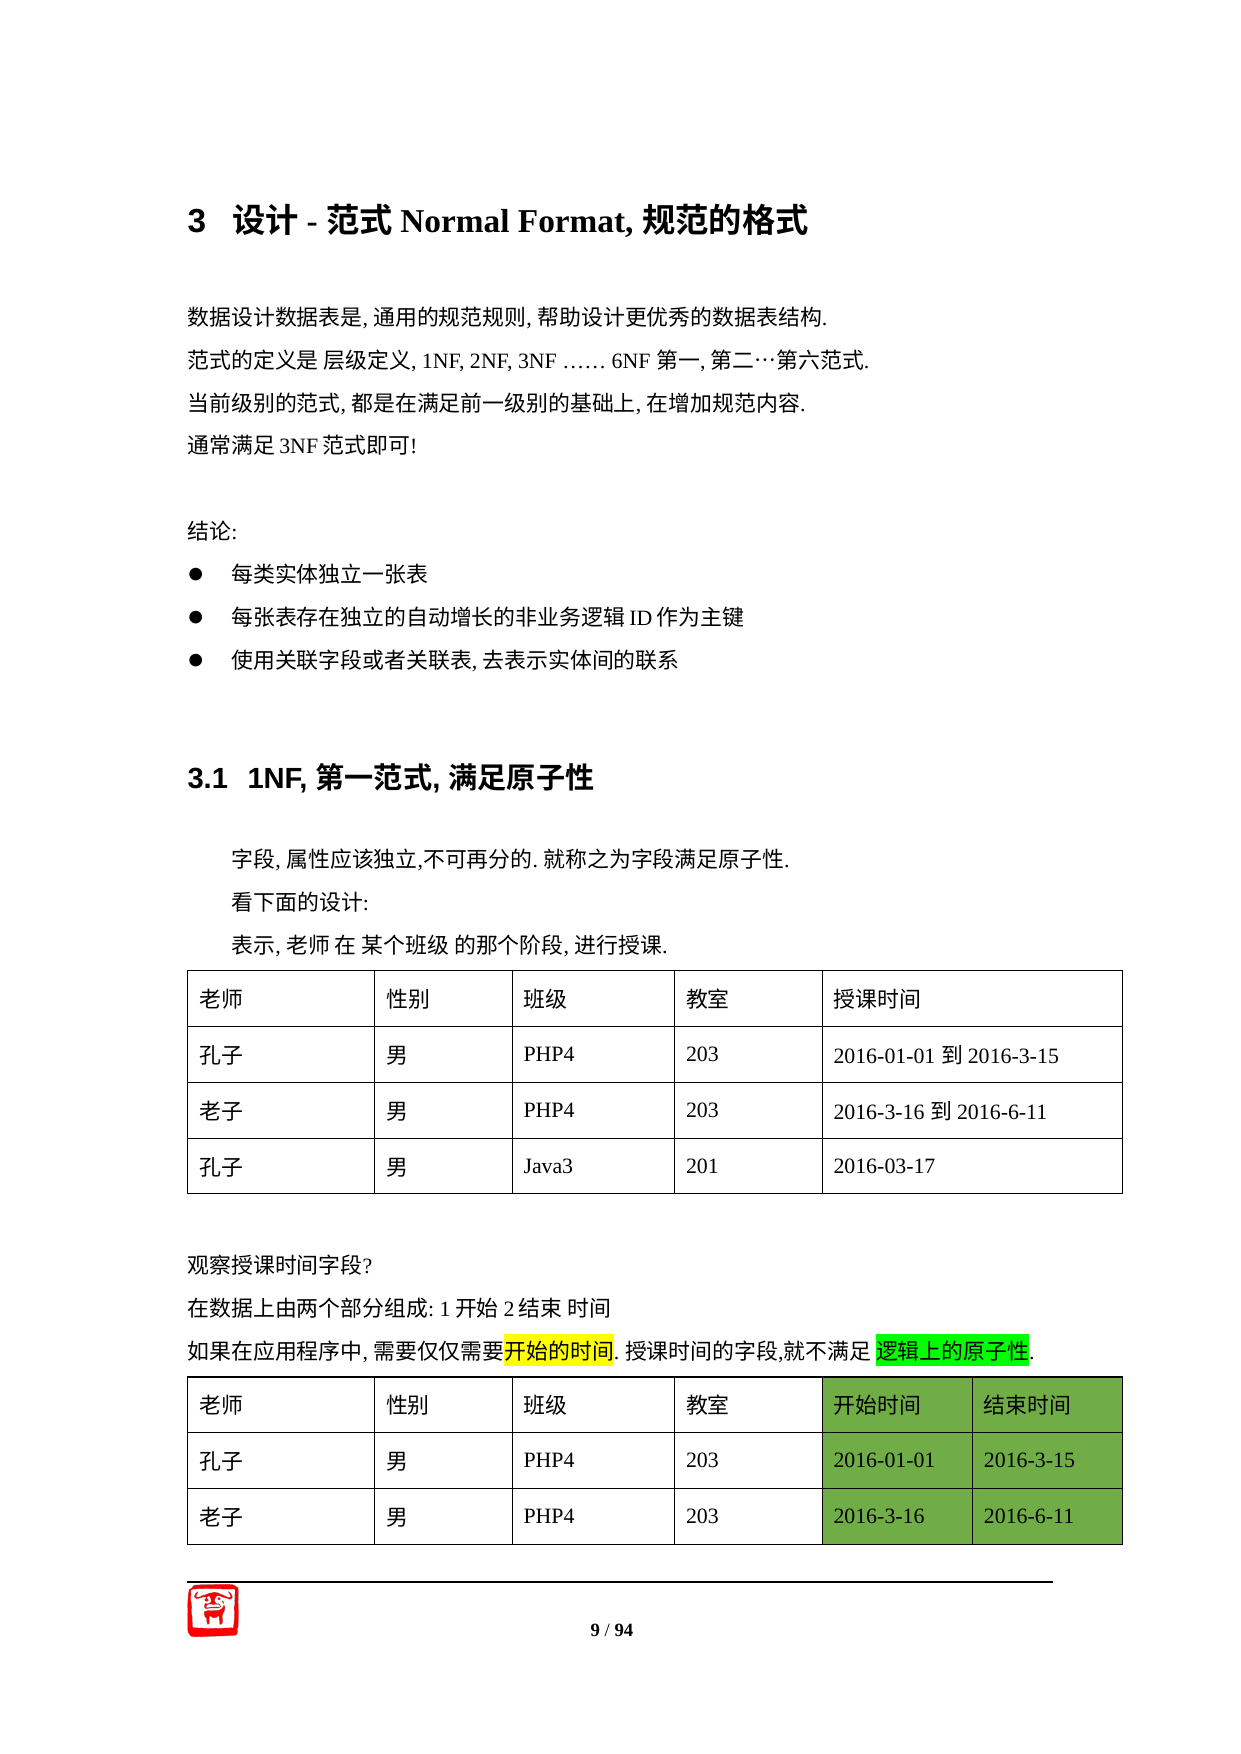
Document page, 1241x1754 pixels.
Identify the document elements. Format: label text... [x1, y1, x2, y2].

table_cell PHP4 [513, 1489, 674, 1544]
list 使用关联字段或者关联表, 去表示实体间的联系 [187, 643, 1053, 675]
list 每张表存在独立的自动增长的非业务逻辑ID作为主键 [187, 600, 1053, 632]
table_cell 男 [375, 1433, 512, 1488]
text 结论: [187, 514, 1053, 546]
table_cell PHP4 [513, 1027, 674, 1082]
table_cell 老子 [188, 1489, 374, 1544]
table_cell 2016-6-11 [973, 1489, 1122, 1544]
list 每类实体独立一张表 [187, 557, 1053, 589]
table_header 性别 [375, 971, 512, 1026]
table_header 老师 [188, 971, 374, 1026]
table_cell 男 [375, 1027, 512, 1082]
table_header 性别 [375, 1378, 512, 1432]
table_cell 203 [675, 1489, 822, 1544]
text 通常满足3NF范式即可! [187, 428, 1053, 461]
table_cell 孔子 [188, 1027, 374, 1082]
subtitle 1NF, 第一范式, 满足原子性 [187, 743, 1053, 808]
table_cell PHP4 [513, 1433, 674, 1488]
table_header 教室 [675, 1378, 822, 1432]
table_cell 男 [375, 1489, 512, 1544]
table_cell 201 [675, 1139, 822, 1193]
text 看下面的设计: [187, 884, 1053, 917]
table_cell 老子 [188, 1083, 374, 1138]
table_cell 203 [675, 1027, 822, 1082]
table_cell 孔子 [188, 1433, 374, 1488]
table_header 教室 [675, 971, 822, 1026]
table_cell 男 [375, 1083, 512, 1138]
table_cell Java3 [513, 1139, 674, 1193]
table_header 结束时间 [973, 1378, 1122, 1432]
table_header 老师 [188, 1378, 374, 1432]
text 当前级别的范式, 都是在满足前一级别的基础上, 在增加规范内容. [187, 385, 1053, 418]
subtitle 设计 - 范式 Normal Format, 规范的格式 [187, 185, 1053, 250]
text 如果在应用程序中, 需要仅仅需要开始的时间. 授课时间的字段,就不满足 逻辑上的原子性. [187, 1333, 1053, 1366]
table_cell 2016-03-17 [823, 1139, 1122, 1193]
picture [187, 1584, 239, 1637]
text 观察授课时间字段? [187, 1248, 1053, 1280]
table_cell 2016-01-01 到 2016-3-15 [823, 1027, 1122, 1082]
table_cell PHP4 [513, 1083, 674, 1138]
table_header 开始时间 [823, 1378, 972, 1432]
table_cell 2016-3-15 [973, 1433, 1122, 1488]
table_cell 203 [675, 1433, 822, 1488]
text 范式的定义是 层级定义, 1NF, 2NF, 3NF …… 6NF 第一, 第二…第六范式. [187, 342, 1053, 375]
text 表示, 老师 在 某个班级 的那个阶段, 进行授课. [187, 927, 1053, 960]
table_cell 2016-3-16 到 2016-6-11 [823, 1083, 1122, 1138]
table_cell 2016-01-01 [823, 1433, 972, 1488]
table_cell 2016-3-16 [823, 1489, 972, 1544]
text 字段, 属性应该独立,不可再分的. 就称之为字段满足原子性. [187, 842, 1053, 874]
table_cell 男 [375, 1139, 512, 1193]
table_header 班级 [513, 1378, 674, 1432]
text 在数据上由两个部分组成: 1开始 2结束 时间 [187, 1291, 1053, 1323]
text 数据设计数据表是, 通用的规范规则, 帮助设计更优秀的数据表结构. [187, 299, 1053, 332]
table_header 授课时间 [823, 971, 1122, 1026]
table_cell 孔子 [188, 1139, 374, 1193]
table_cell 203 [675, 1083, 822, 1138]
table_header 班级 [513, 971, 674, 1026]
